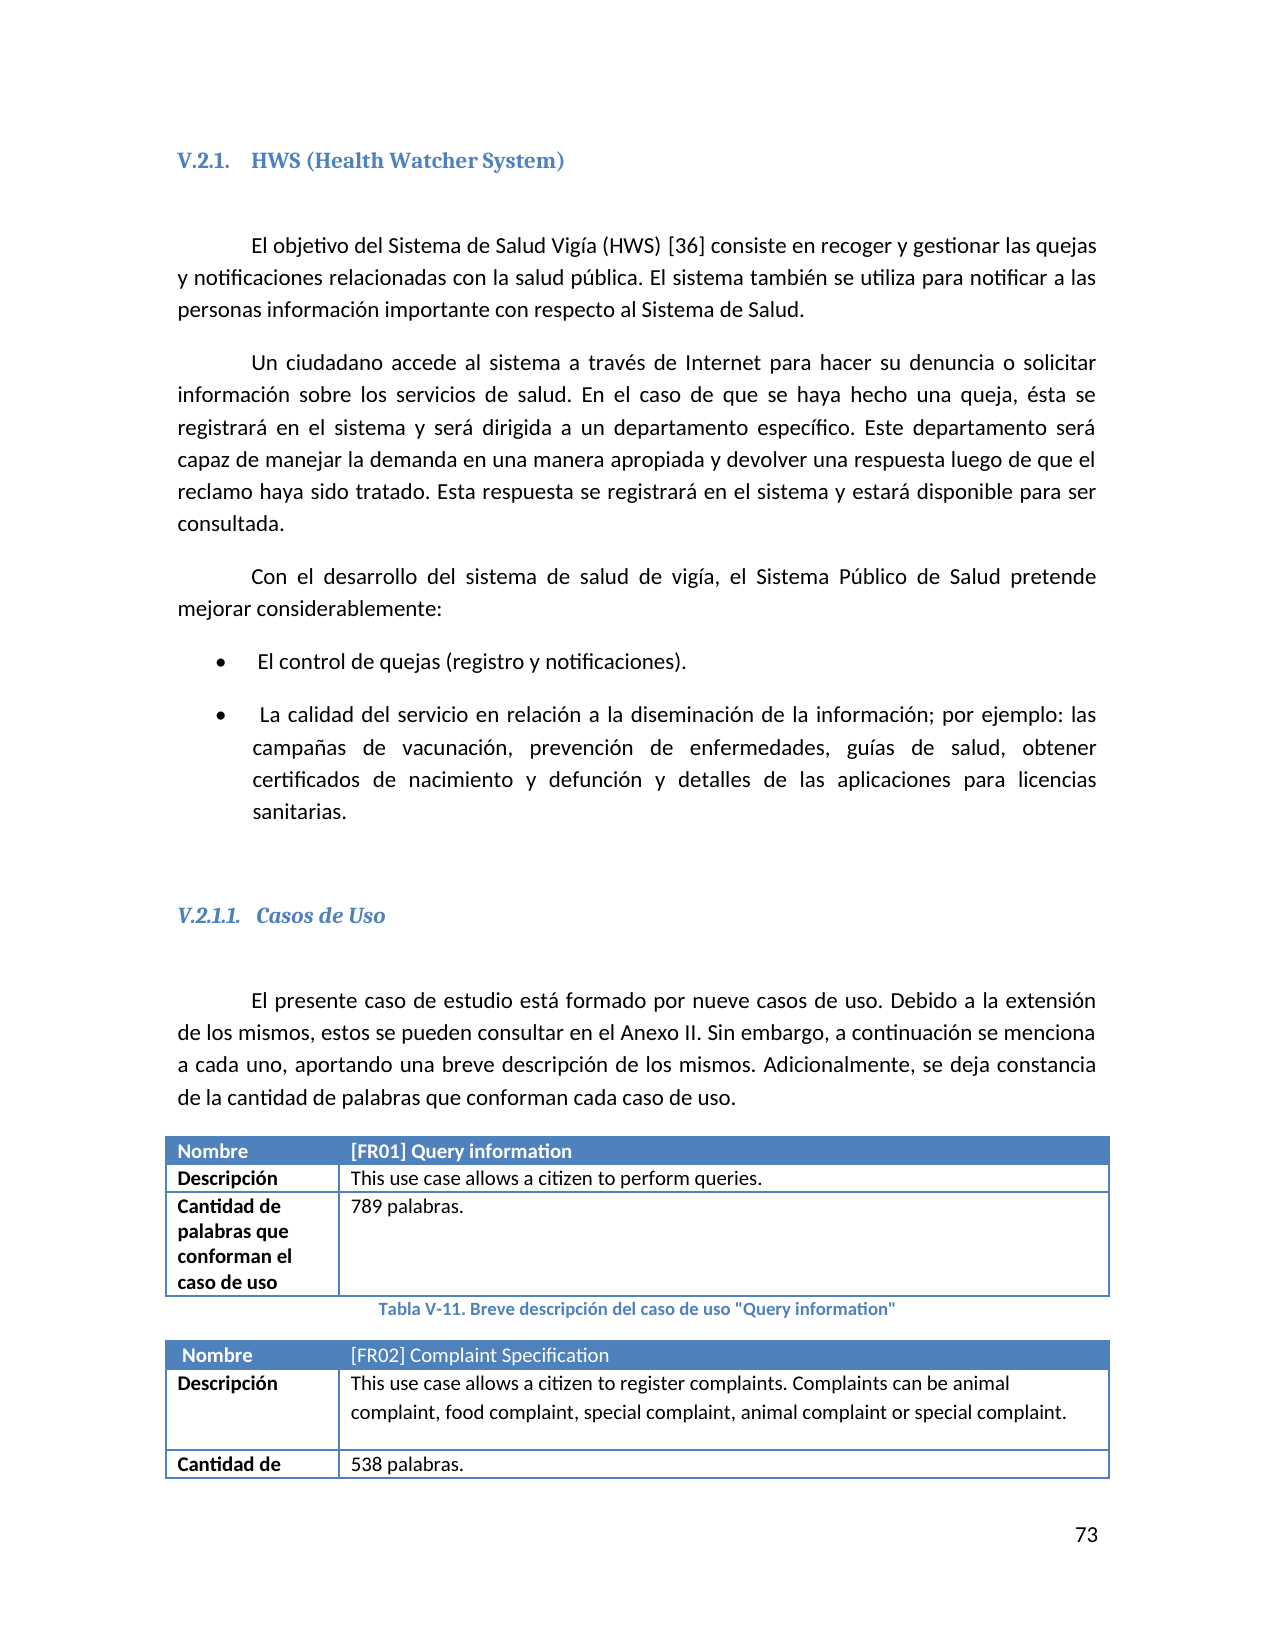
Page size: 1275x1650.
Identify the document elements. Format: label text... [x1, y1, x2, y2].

table_cell Cantidad de palabras que conforman el caso de uso [167, 1193, 338, 1294]
list La calidad del servicio en relación a la diseminación de la información; por ejemplo: las campañas de vacunación, prevención de enfermedades, guías de salud, obtener certificados de nacimiento y defunción y detalles de las aplicaciones para licencias sanitarias. [215, 700, 1098, 825]
text El presente caso de estudio está formado por nueve casos de uso. Debido a la extensión de los mismos, estos se pueden consultar en el Anexo II. Sin embargo, a continuación se menciona a cada uno, aportando una breve descripción de los mismos. Adicionalmente, se deja constancia de la cantidad de palabras que conforman cada caso de uso. [177, 986, 1098, 1111]
subtitle Casos de Uso [177, 903, 1098, 929]
table_header Nombre [167, 1343, 338, 1368]
table_header [FR01] Query information [340, 1138, 1108, 1163]
text Con el desarrollo del sistema de salud de vigía, el Sistema Público de Salud pretende mejorar considerablemente: [177, 562, 1098, 622]
table_cell Descripción [167, 1165, 338, 1191]
list El control de quejas (registro y notificaciones). [215, 647, 1098, 675]
subtitle HWS (Health Watcher System) [177, 148, 1098, 174]
table_cell 789 palabras. [340, 1193, 1108, 1294]
table_cell This use case allows a citizen to perform queries. [340, 1165, 1108, 1191]
table_header [FR02] Complaint Specification [340, 1343, 1108, 1368]
text El objetivo del Sistema de Salud Vigía (HWS) consiste en recoger y gestionar las quejas y notificaciones relacionadas con la salud pública. El sistema también se utiliza para notificar a las personas información importante con respecto al Sistema de Salud. [177, 231, 1098, 323]
table_cell 538 palabras. [340, 1451, 1108, 1477]
table_cell This use case allows a citizen to register complaints. Complaints can be animal complaint, food complaint, special complaint, animal complaint or special complaint. [340, 1370, 1108, 1449]
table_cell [167, 1451, 338, 1477]
table_header Nombre [167, 1138, 338, 1163]
table_cell Descripción [167, 1370, 338, 1449]
text Un ciudadano accede al sistema a través de Internet para hacer su denuncia o solicitar información sobre los servicios de salud. En el caso de que se haya hecho una queja, ésta se registrará en el sistema y será dirigida a un departamento específico. Este departamento será capaz de manejar la demanda en una manera apropiada y devolver una respuesta luego de que el reclamo haya sido tratado. Esta respuesta se registrará en el sistema y estará disponible para ser consultada. [177, 348, 1098, 537]
